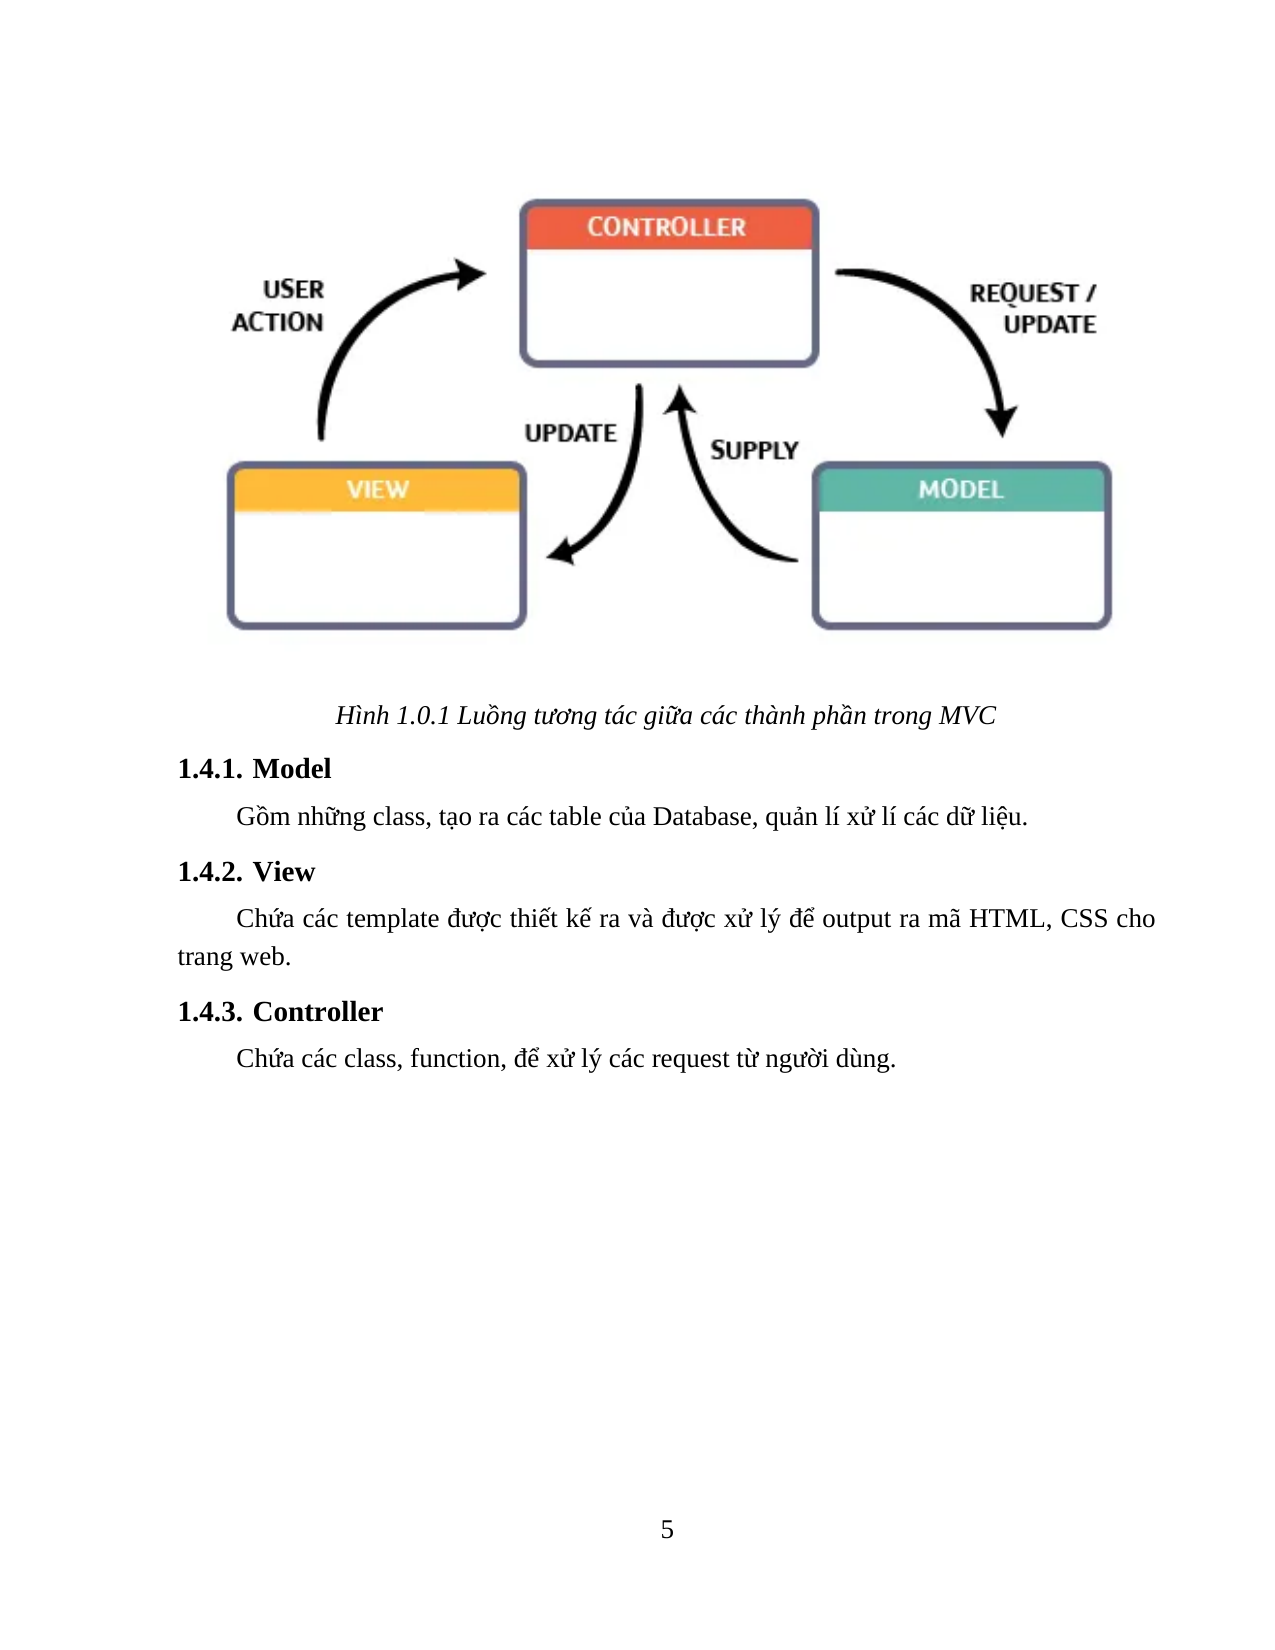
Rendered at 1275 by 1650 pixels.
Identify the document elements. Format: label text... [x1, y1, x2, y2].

subtitle Model [177, 751, 1157, 785]
text Hình 1.0.1 Luồng tương tác giữa các thành phần trong MVC [177, 699, 1157, 730]
subtitle View [177, 854, 1157, 887]
text Chứa các template được thiết kế ra và được xử lý để output ra mã HTML, CSS cho trang web. [177, 902, 1157, 971]
subtitle Controller [177, 994, 1157, 1027]
picture [177, 147, 1157, 681]
text Chứa các class, function, để xử lý các request từ người dùng. [177, 1042, 1157, 1073]
text Gồm những class, tạo ra các table của Database, quản lí xử lí các dữ liệu. [177, 800, 1157, 831]
